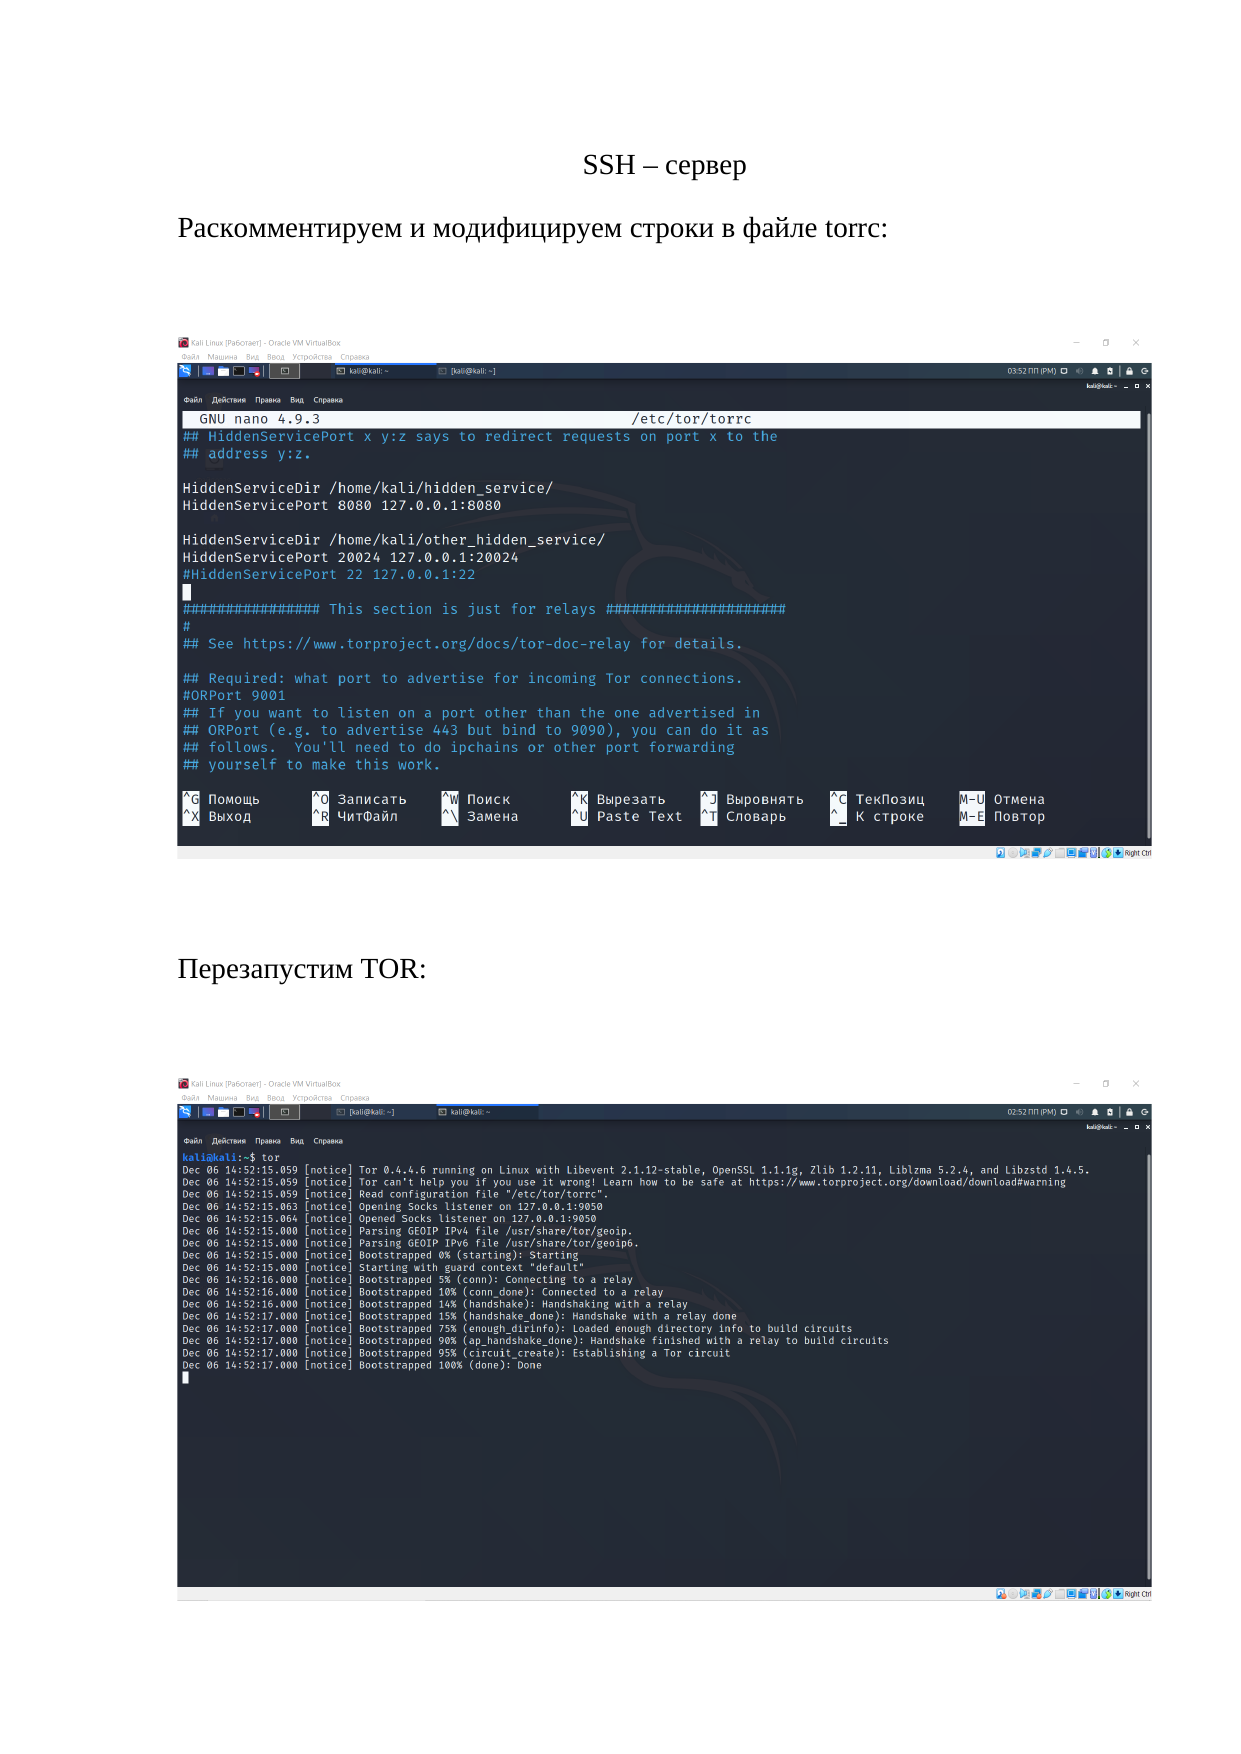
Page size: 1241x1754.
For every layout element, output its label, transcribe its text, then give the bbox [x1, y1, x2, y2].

text Перезапустим TOR: [177, 951, 1152, 984]
picture [177, 335, 1152, 859]
text Раскомментируем и модифицируем строки в файле torrc: [177, 210, 1152, 243]
picture [177, 1076, 1152, 1601]
text SSH – сервер [177, 147, 1152, 181]
